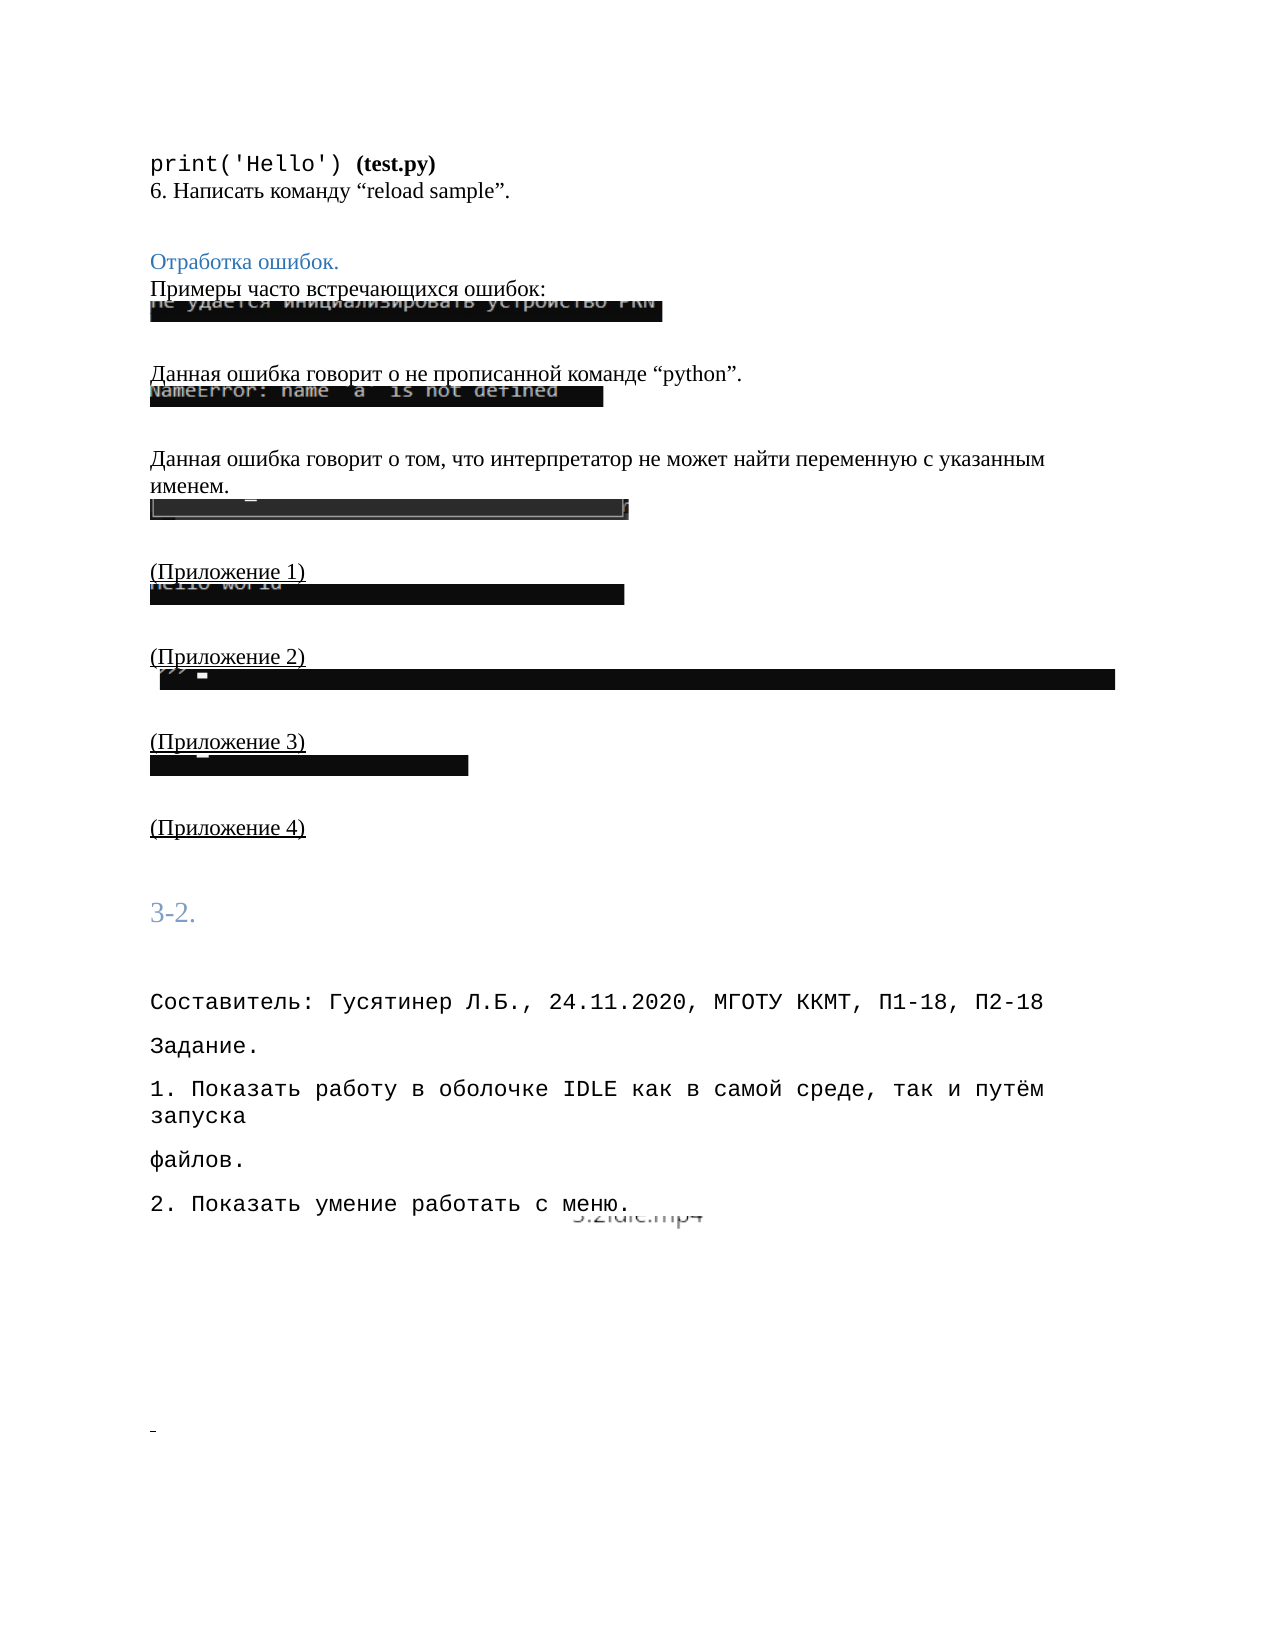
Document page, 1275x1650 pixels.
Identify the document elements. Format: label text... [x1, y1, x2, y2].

text 6. Написать команду “reload sample”. [150, 177, 1125, 204]
text Составитель: Гусятинер Л.Б., 24.11.2020, МГОТУ ККМТ, П1-18, П2-18 [150, 988, 1125, 1015]
text (Приложение 3) [150, 728, 1125, 755]
text 2. Показать умение работать с меню. [150, 1189, 1125, 1217]
text Отработка ошибок. [150, 248, 1125, 274]
text Задание. [150, 1032, 1125, 1059]
text (Приложение 1) [150, 557, 1125, 584]
text print('Hello') (test.py) [150, 150, 1125, 177]
text (Приложение 4) [150, 813, 1125, 840]
text Данная ошибка говорит о не прописанной команде “python”. [150, 360, 1125, 387]
text 1. Показать работу в оболочке IDLE как в самой среде, так и путём запуска [150, 1075, 1125, 1129]
text Примеры часто встречающихся ошибок: [150, 274, 1125, 302]
text Данная ошибка говорит о том, что интерпретатор не может найти переменную с указанным именем. [150, 445, 1125, 499]
text файлов. [150, 1146, 1125, 1173]
text (Приложение 2) [150, 643, 1125, 670]
text 3-2. [150, 901, 1125, 928]
